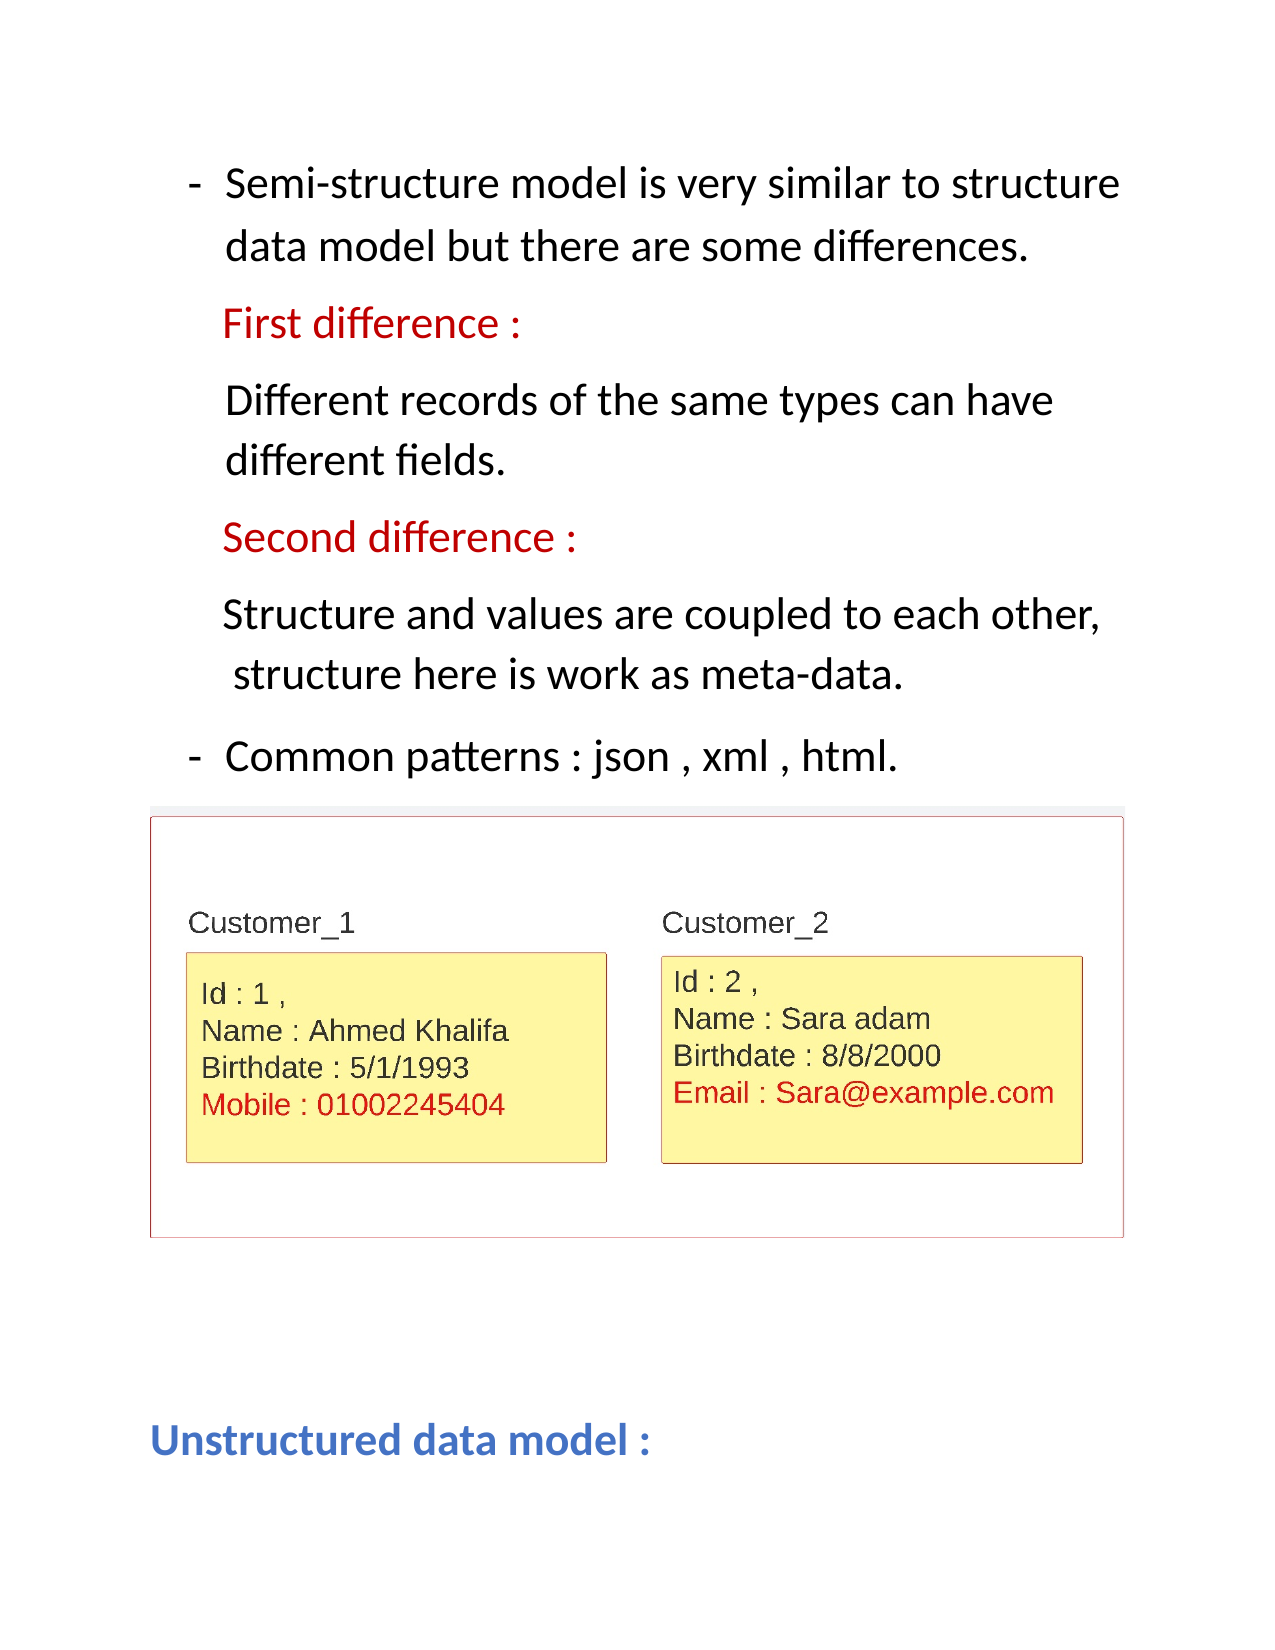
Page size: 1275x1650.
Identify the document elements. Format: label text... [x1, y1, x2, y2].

text First difference : [150, 294, 1125, 350]
list Common patterns : json , xml , html. [187, 722, 1125, 785]
list Semi-structure model is very similar to structure data model but there are some differences. [187, 150, 1125, 273]
text Different records of the same types can have different fields. [225, 371, 1125, 487]
text Unstructured data model : [150, 1411, 1125, 1466]
picture [150, 806, 1125, 1238]
text Structure and values are coupled to each other, structure here is work as meta-data. [150, 585, 1125, 701]
text Second difference : [150, 508, 1125, 564]
